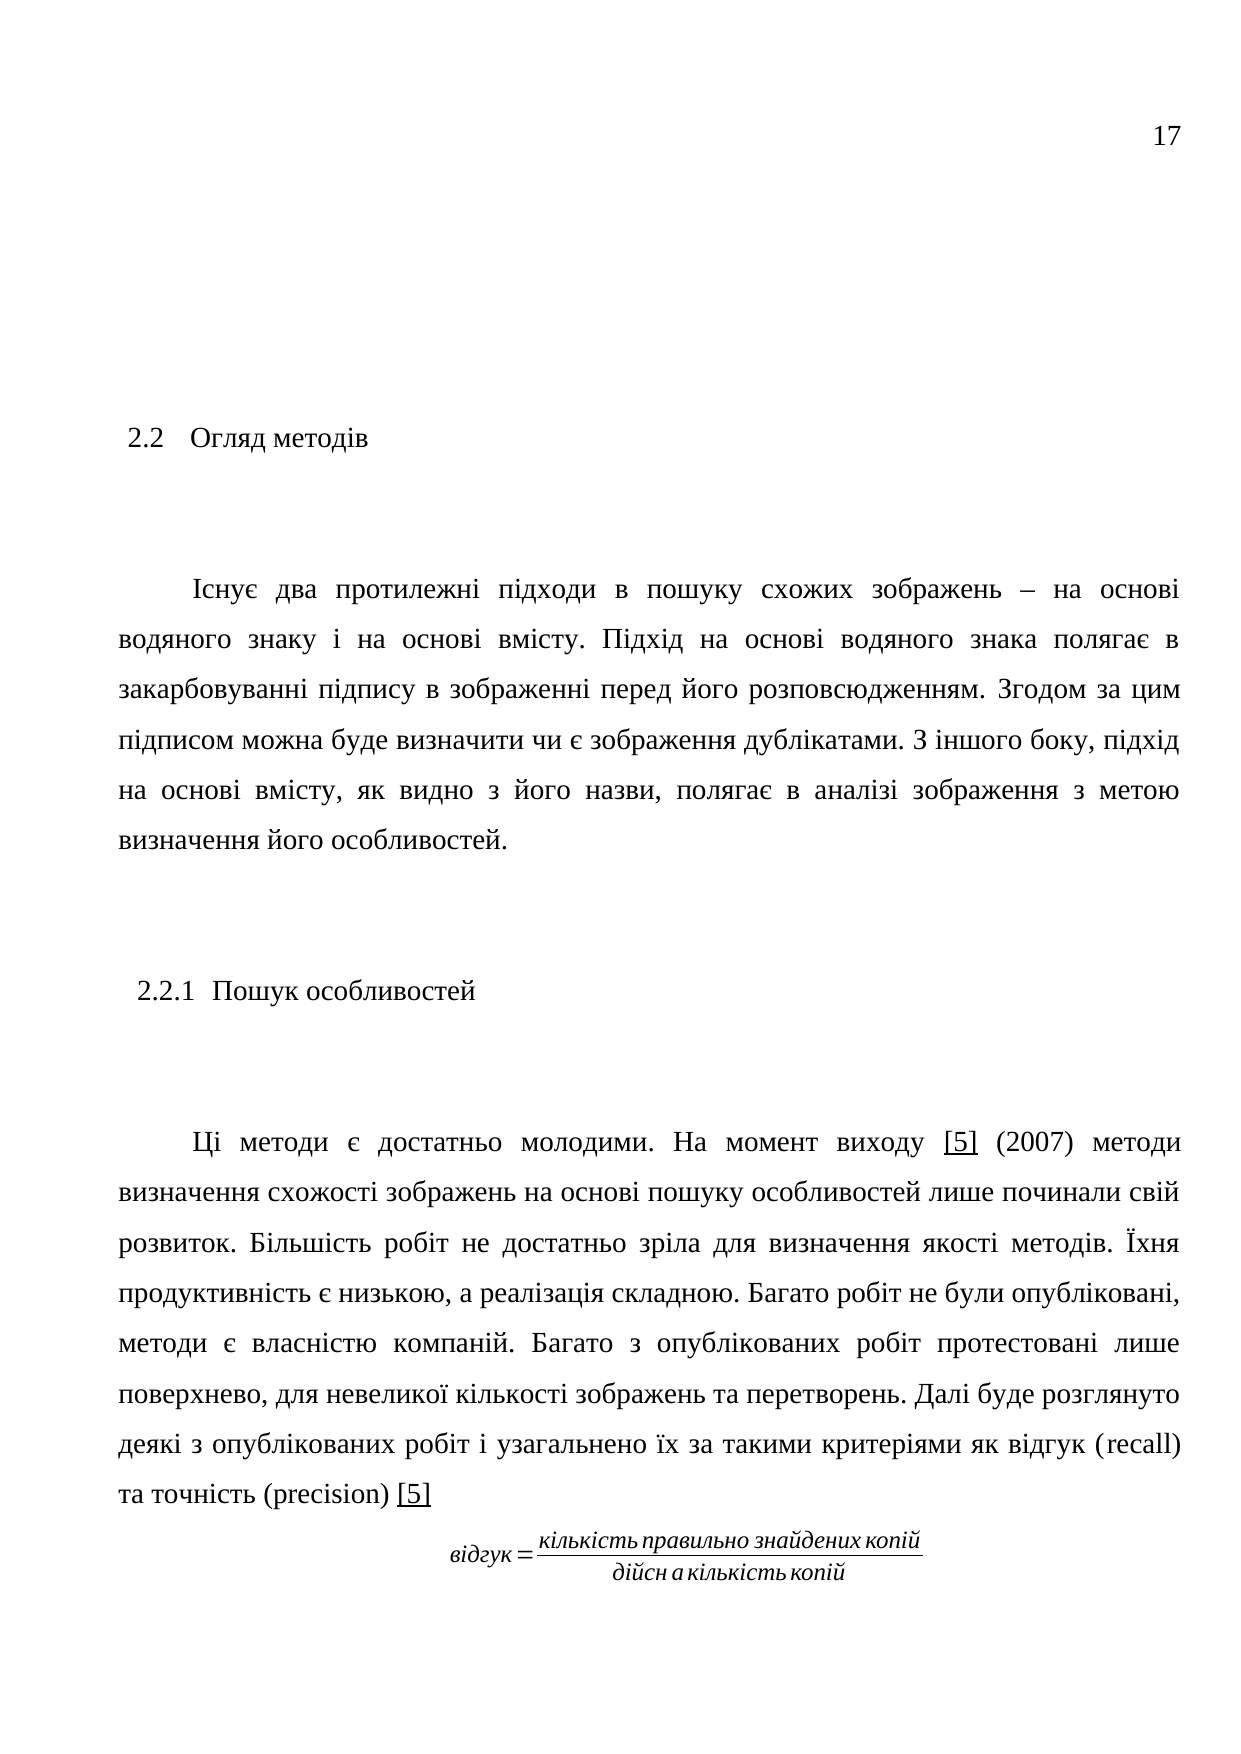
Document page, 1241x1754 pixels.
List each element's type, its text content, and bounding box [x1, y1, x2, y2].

text Ці методи є достатньо молодими. На момент виходу [5] (2007) методи визначення схожості зображень на основі пошуку особливостей лише починали свій розвиток. Більшість робіт не достатньо зріла для визначення якості методів. Їхня продуктивність є низькою, а реалізація складною. Багато робіт не були опубліковані, методи є власністю компаній. Багато з опублікованих робіт протестовані лише поверхнево, для невеликої кількості зображень та перетворень. Далі буде розглянуто деякі з опублікованих робіт і узагальнено їх за такими критеріями як відгук (recall) та точність (precision) [5] [118, 1124, 1181, 1510]
text Існує два протилежні підходи в пошуку схожих зображень – на основі водяного знаку і на основі вмісту. Підхід на основі водяного знака полягає в закарбовуванні підпису в зображенні перед його розповсюдженням. Згодом за цим підписом можна буде визначити чи є зображення дублікатами. З іншого боку, підхід на основі вмісту, як видно з його назви, полягає в аналізі зображення з метою визначення його особливостей. [118, 571, 1181, 856]
subtitle Пошук особливостей [137, 973, 1181, 1007]
subtitle Огляд методів [127, 420, 1181, 453]
